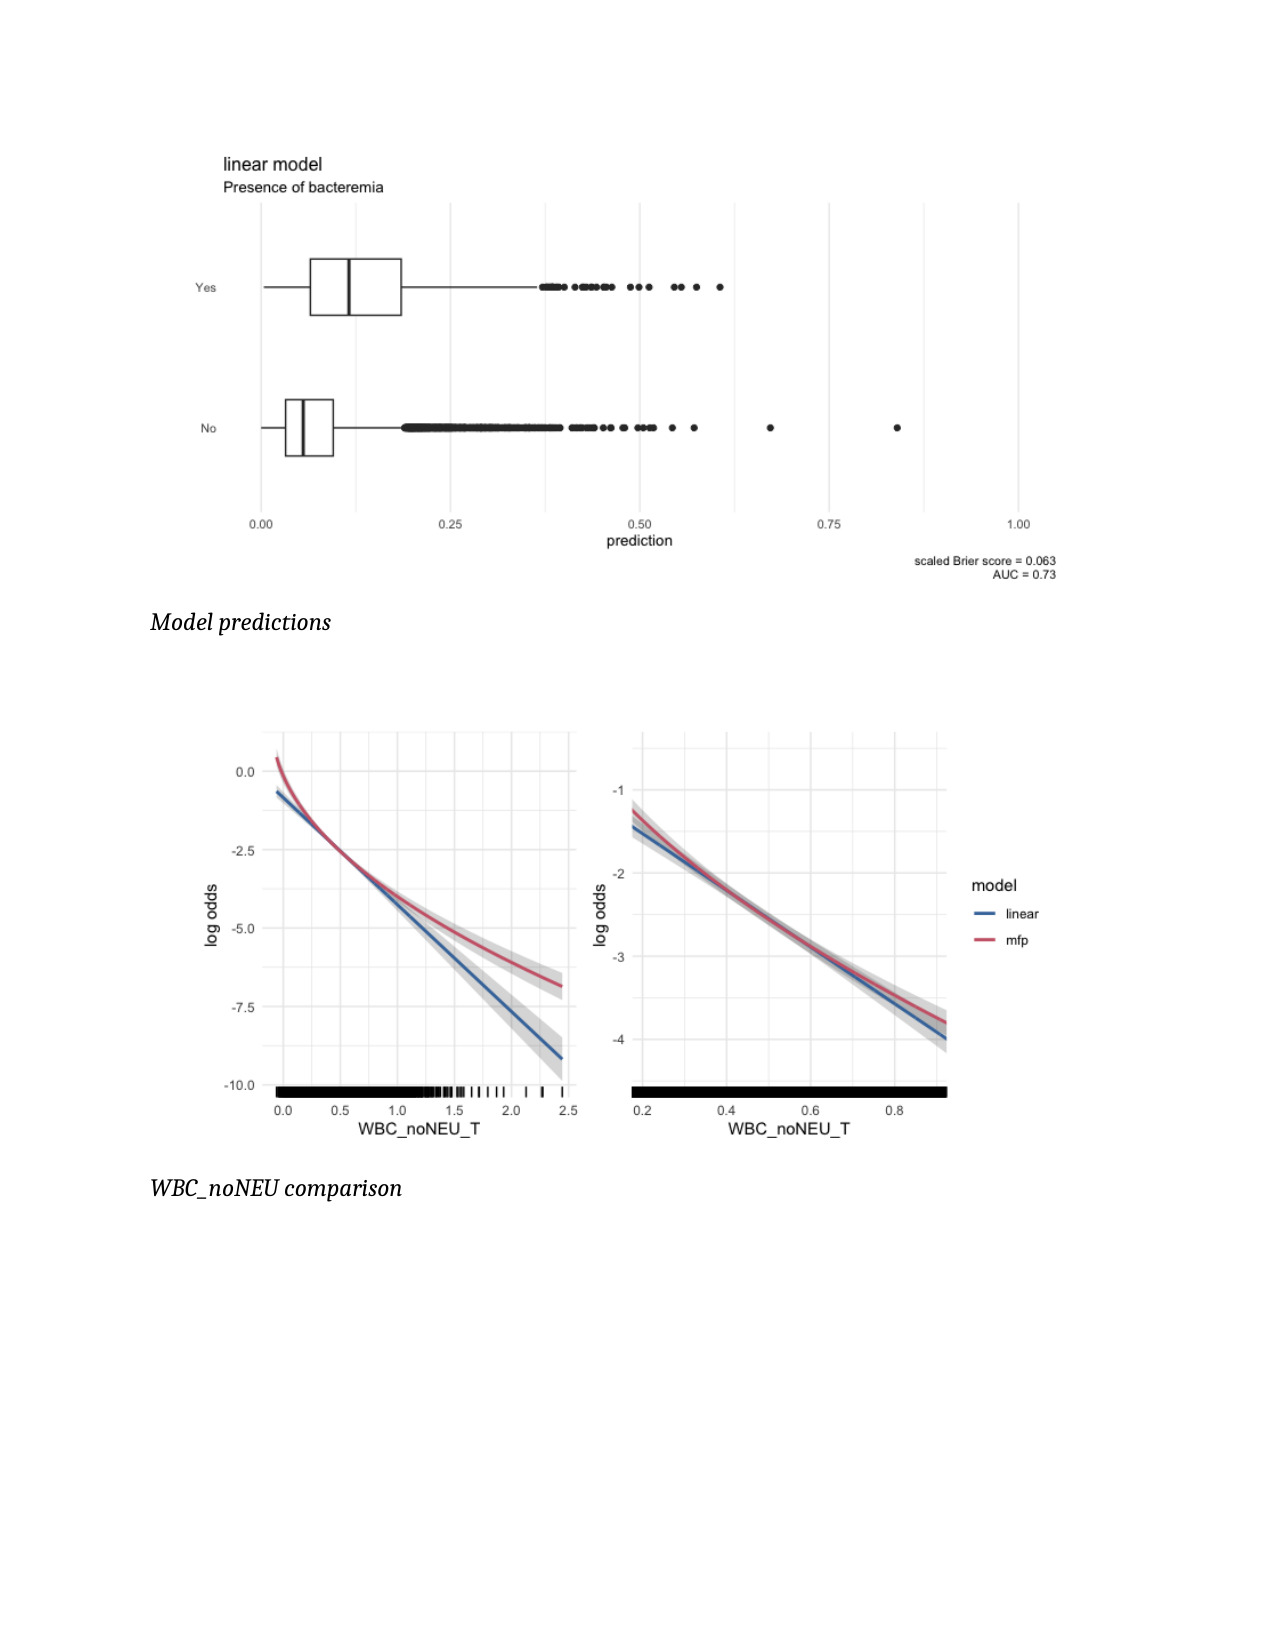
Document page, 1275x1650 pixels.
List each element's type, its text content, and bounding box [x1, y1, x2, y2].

picture [188, 715, 1064, 1154]
picture [188, 150, 1064, 588]
table_header Model predictions [139, 150, 1114, 649]
table_header WBC_noNEU comparison [139, 716, 1114, 1215]
